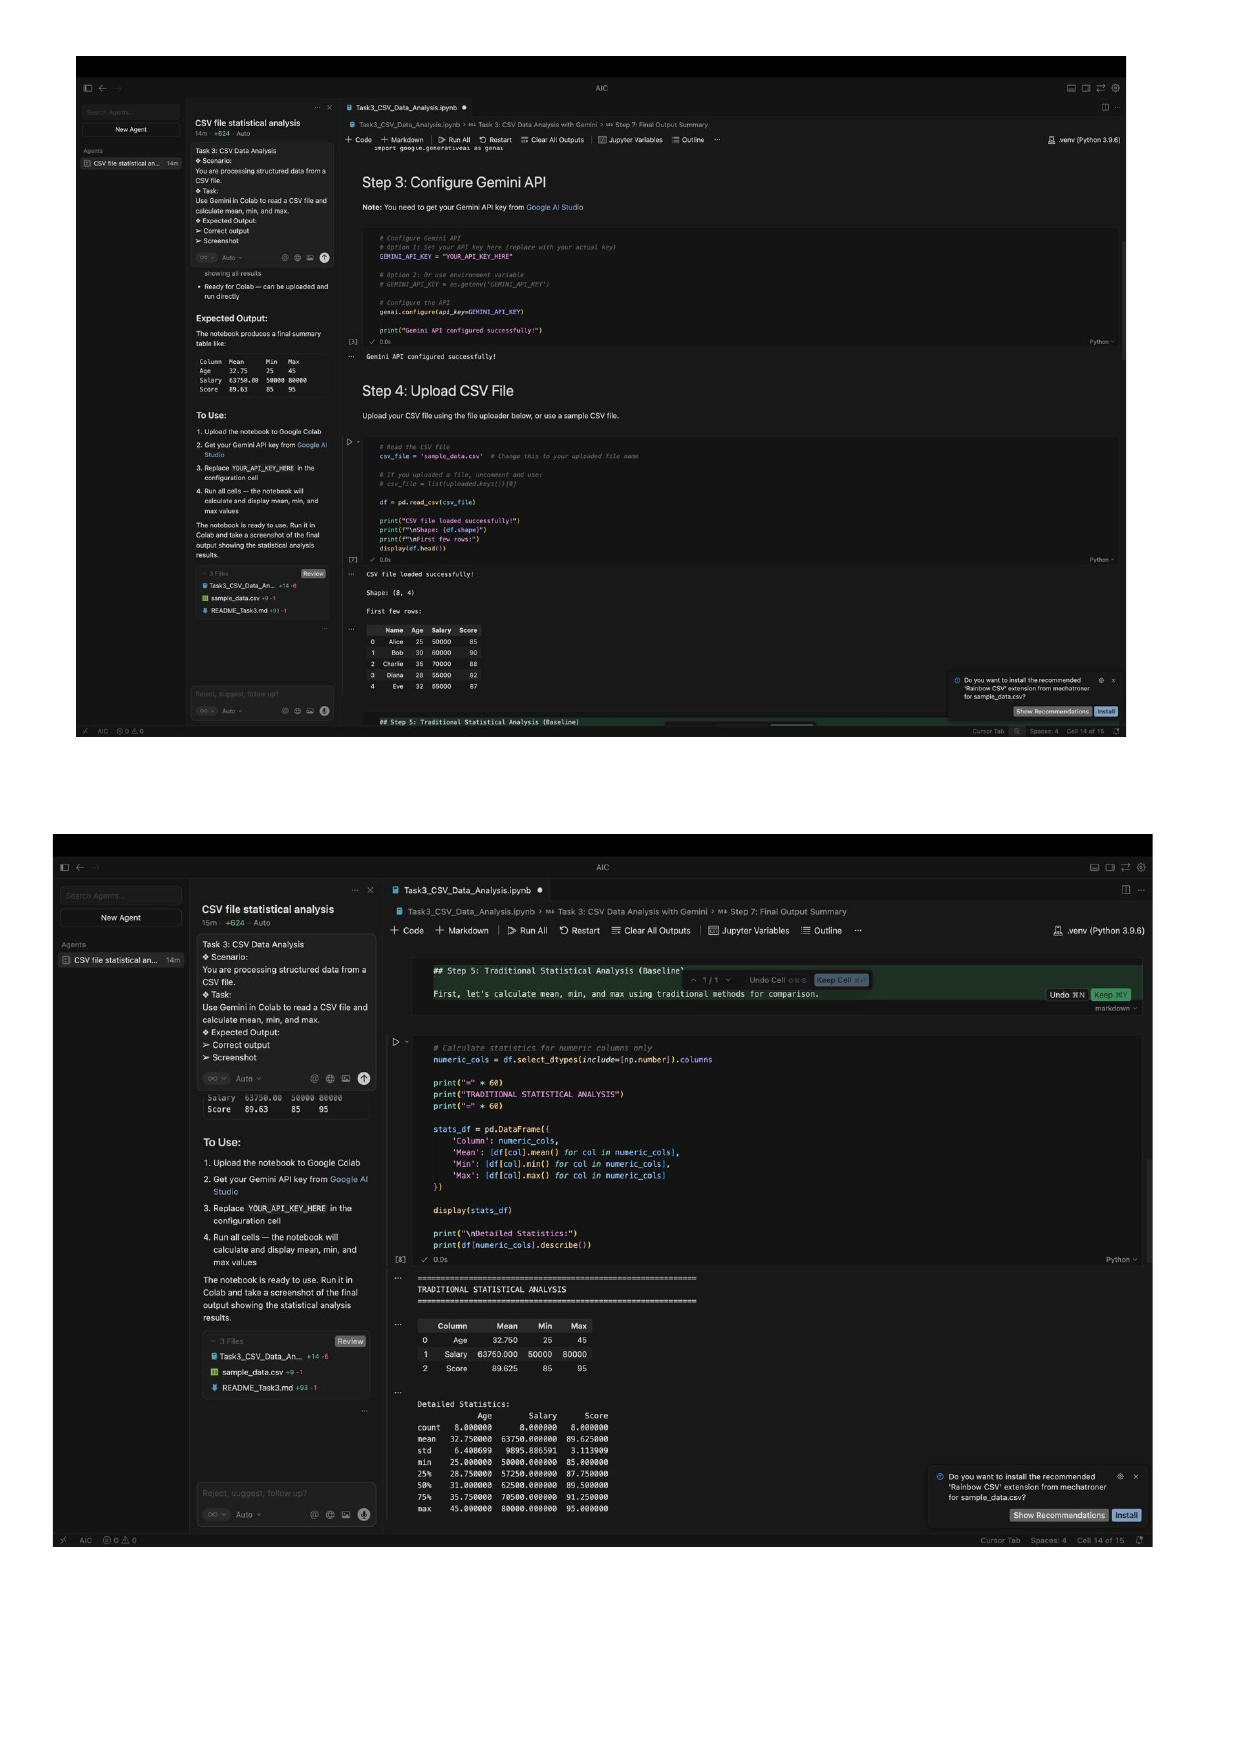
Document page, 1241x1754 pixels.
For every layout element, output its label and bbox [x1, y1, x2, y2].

picture [76, 56, 1127, 737]
picture [52, 834, 1153, 1547]
